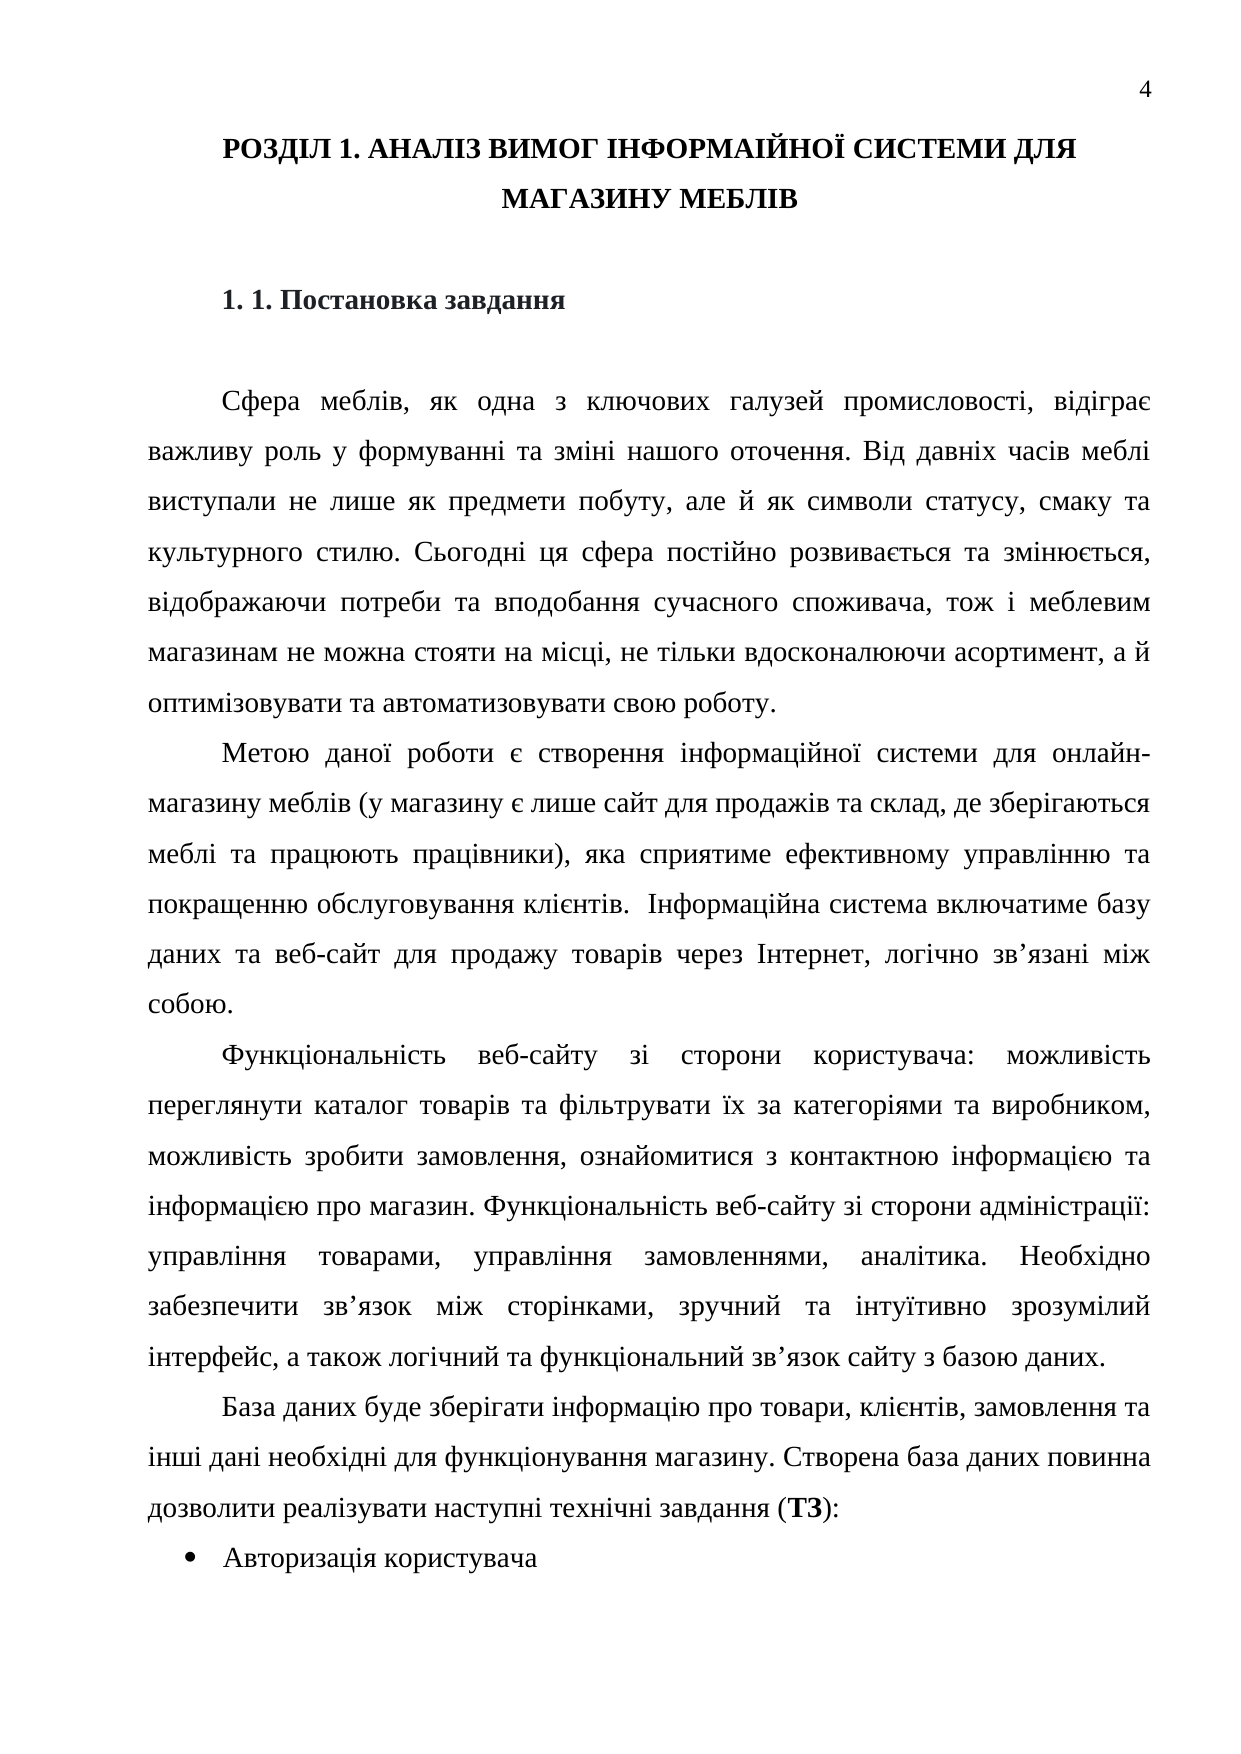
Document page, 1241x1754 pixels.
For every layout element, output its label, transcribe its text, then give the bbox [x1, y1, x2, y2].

text Метою даної роботи є створення інформаційної системи для онлайн-магазину меблів (у магазину є лише сайт для продажів та склад, де зберігаються меблі та працюють працівники), яка сприятиме ефективному управлінню та покращенню обслуговування клієнтів. Інформаційна система включатиме базу даних та веб-сайт для продажу товарів через Інтернет, логічно зв’язані між собою. [148, 735, 1152, 1020]
text РОЗДІЛ 1. АНАЛІЗ ВИМОГ ІНФОРМАІЙНОЇ СИСТЕМИ ДЛЯ МАГАЗИНУ МЕБЛІВ [148, 131, 1152, 215]
text Функціональність веб-сайту зі сторони користувача: можливість переглянути каталог товарів та фільтрувати їх за категоріями та виробником, можливість зробити замовлення, ознайомитися з контактною інформацією та інформацією про магазин. Функціональність веб-сайту зі сторони адміністрації: управління товарами, управління замовленнями, аналітика. Необхідно забезпечити зв’язок між сторінками, зручний та інтуїтивно зрозумілий інтерфейс, а також логічний та функціональний зв’язок сайту з базою даних. [148, 1037, 1152, 1372]
text Сфера меблів, як одна з ключових галузей промисловості, відіграє важливу роль у формуванні та зміні нашого оточення. Від давніх часів меблі виступали не лише як предмети побуту, але й як символи статусу, смаку та культурного стилю. Сьогодні ця сфера постійно розвивається та змінюється, відображаючи потреби та вподобання сучасного споживача, тож і меблевим магазинам не можна стояти на місці, не тільки вдосконалюючи асортимент, а й оптимізовувати та автоматизовувати свою роботу. [148, 383, 1152, 718]
text База даних буде зберігати інформацію про товари, клієнтів, замовлення та інші дані необхідні для функціонування магазину. Створена база даних повинна дозволити реалізувати наступні технічні завдання (ТЗ): [148, 1389, 1152, 1523]
text 1. 1. Постановка завдання [148, 282, 1152, 316]
list Авторизація користувача [185, 1540, 1152, 1574]
